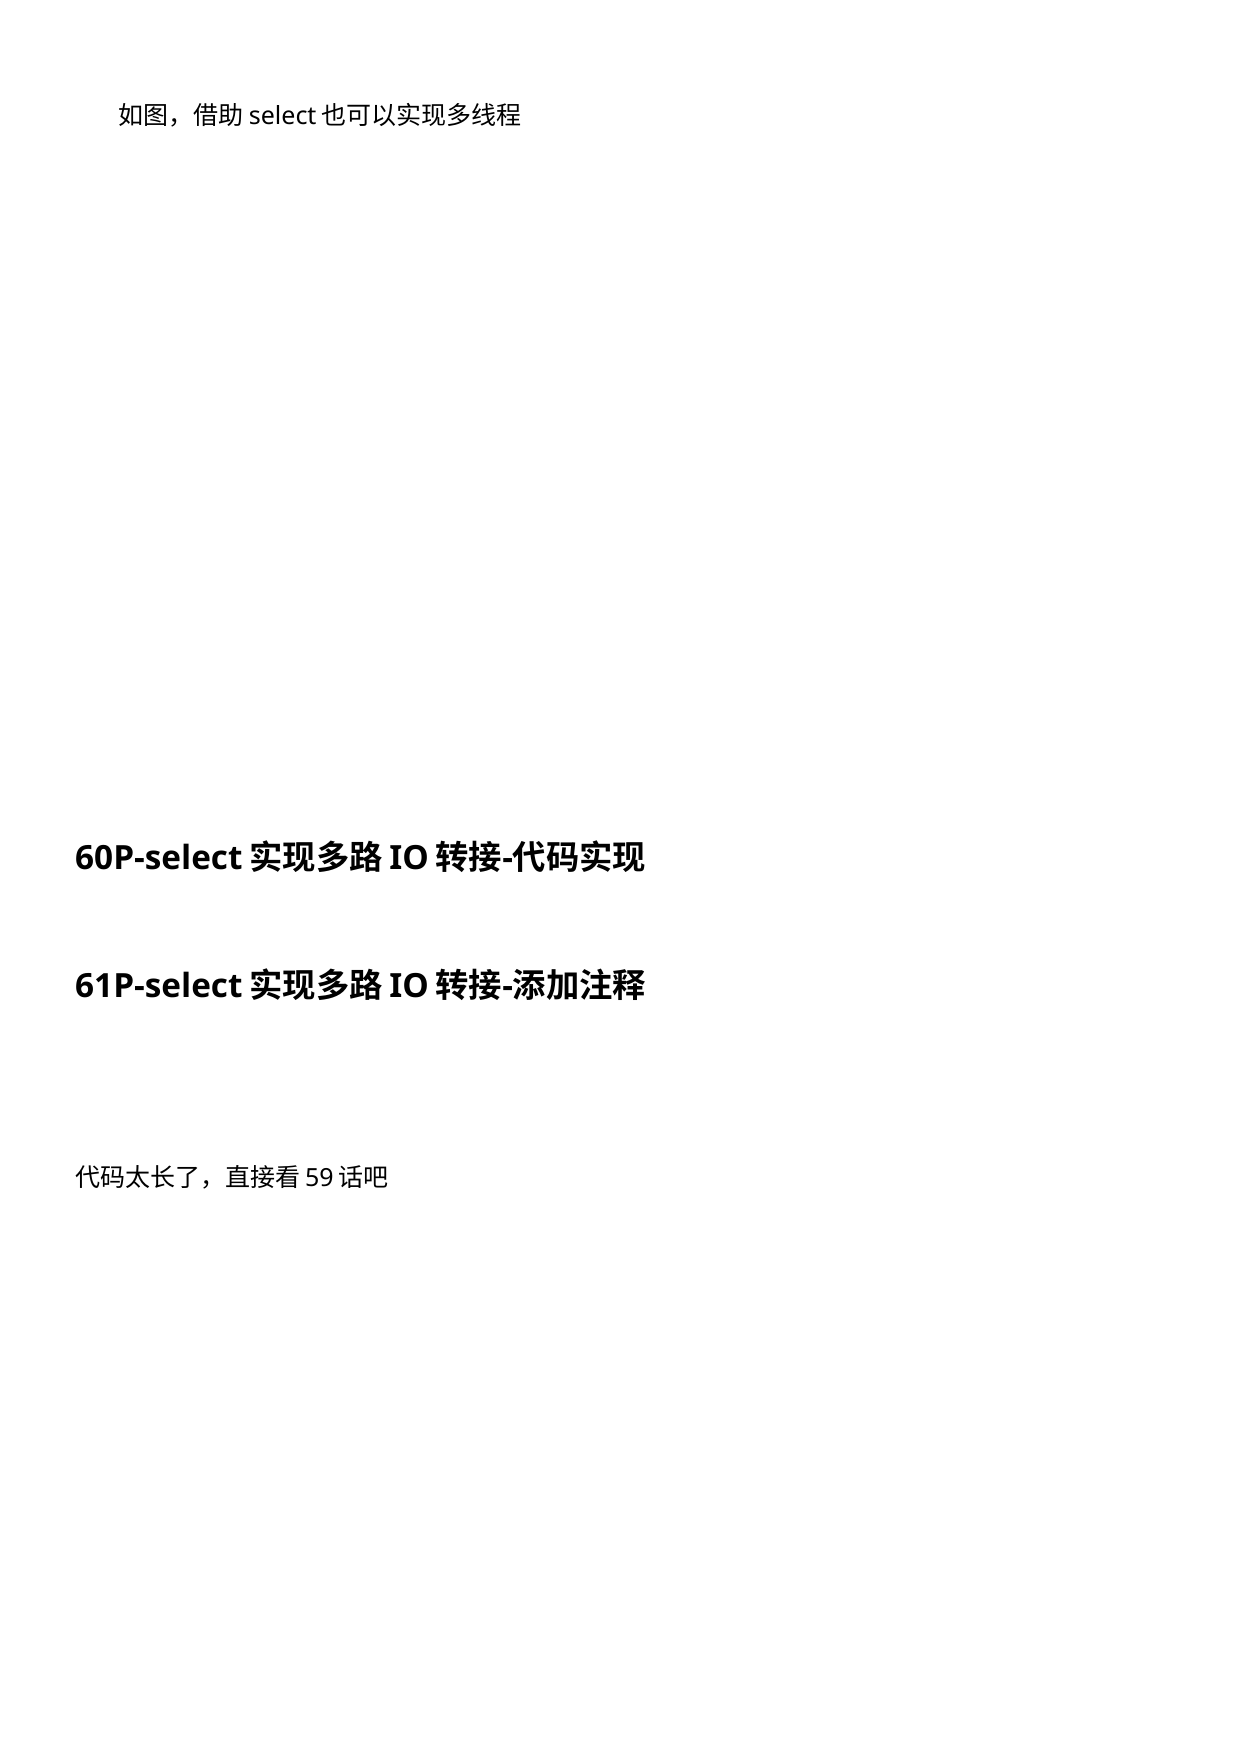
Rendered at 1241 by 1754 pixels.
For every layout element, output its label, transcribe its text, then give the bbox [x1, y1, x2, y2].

text 代码太长了，直接看59话吧 [75, 1143, 1165, 1208]
text 如图，借助select也可以实现多线程 [75, 81, 1165, 146]
subtitle 61P-select实现多路IO转接-添加注释 [75, 950, 1165, 1015]
subtitle 60P-select实现多路IO转接-代码实现 [75, 823, 1165, 888]
